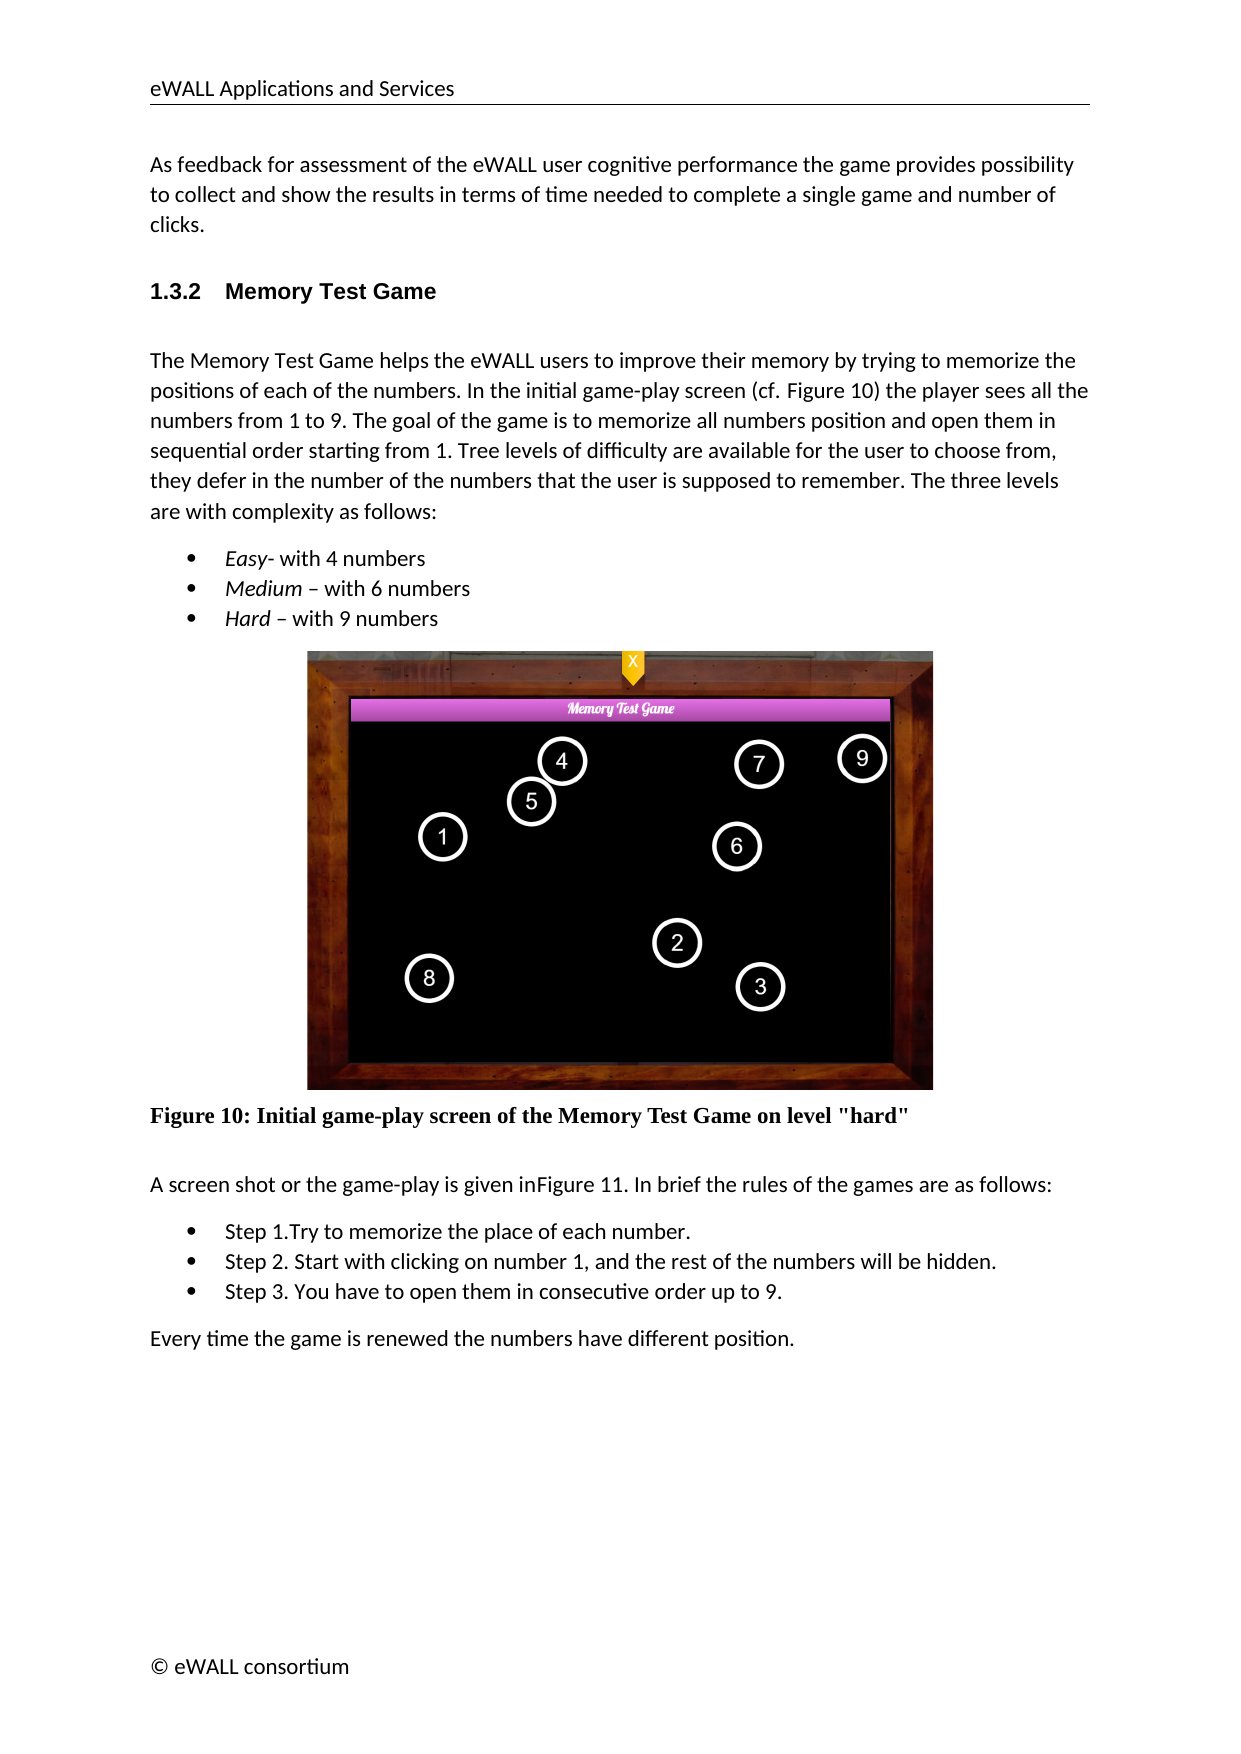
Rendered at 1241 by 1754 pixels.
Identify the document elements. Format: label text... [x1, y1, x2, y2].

list Step 2. Start with clicking on number 1, and the rest of the numbers will be hidden. [187, 1247, 1090, 1275]
list Hard – with 9 numbers [187, 604, 1090, 632]
list Step 3. You have to open them in consecutive order up to 9. [187, 1277, 1090, 1305]
list Medium – with 6 numbers [187, 574, 1090, 602]
subtitle Memory Test Game [150, 278, 1090, 304]
picture [307, 651, 934, 1090]
list Easy- with 4 numbers [187, 544, 1090, 572]
list Step 1.Try to memorize the place of each number. [187, 1217, 1090, 1245]
text As feedback for assessment of the eWALL user cognitive performance the game provides possibility to collect and show the results in terms of time needed to complete a single game and number of clicks. [150, 150, 1090, 238]
text Every time the game is renewed the numbers have different position. [150, 1324, 1090, 1352]
